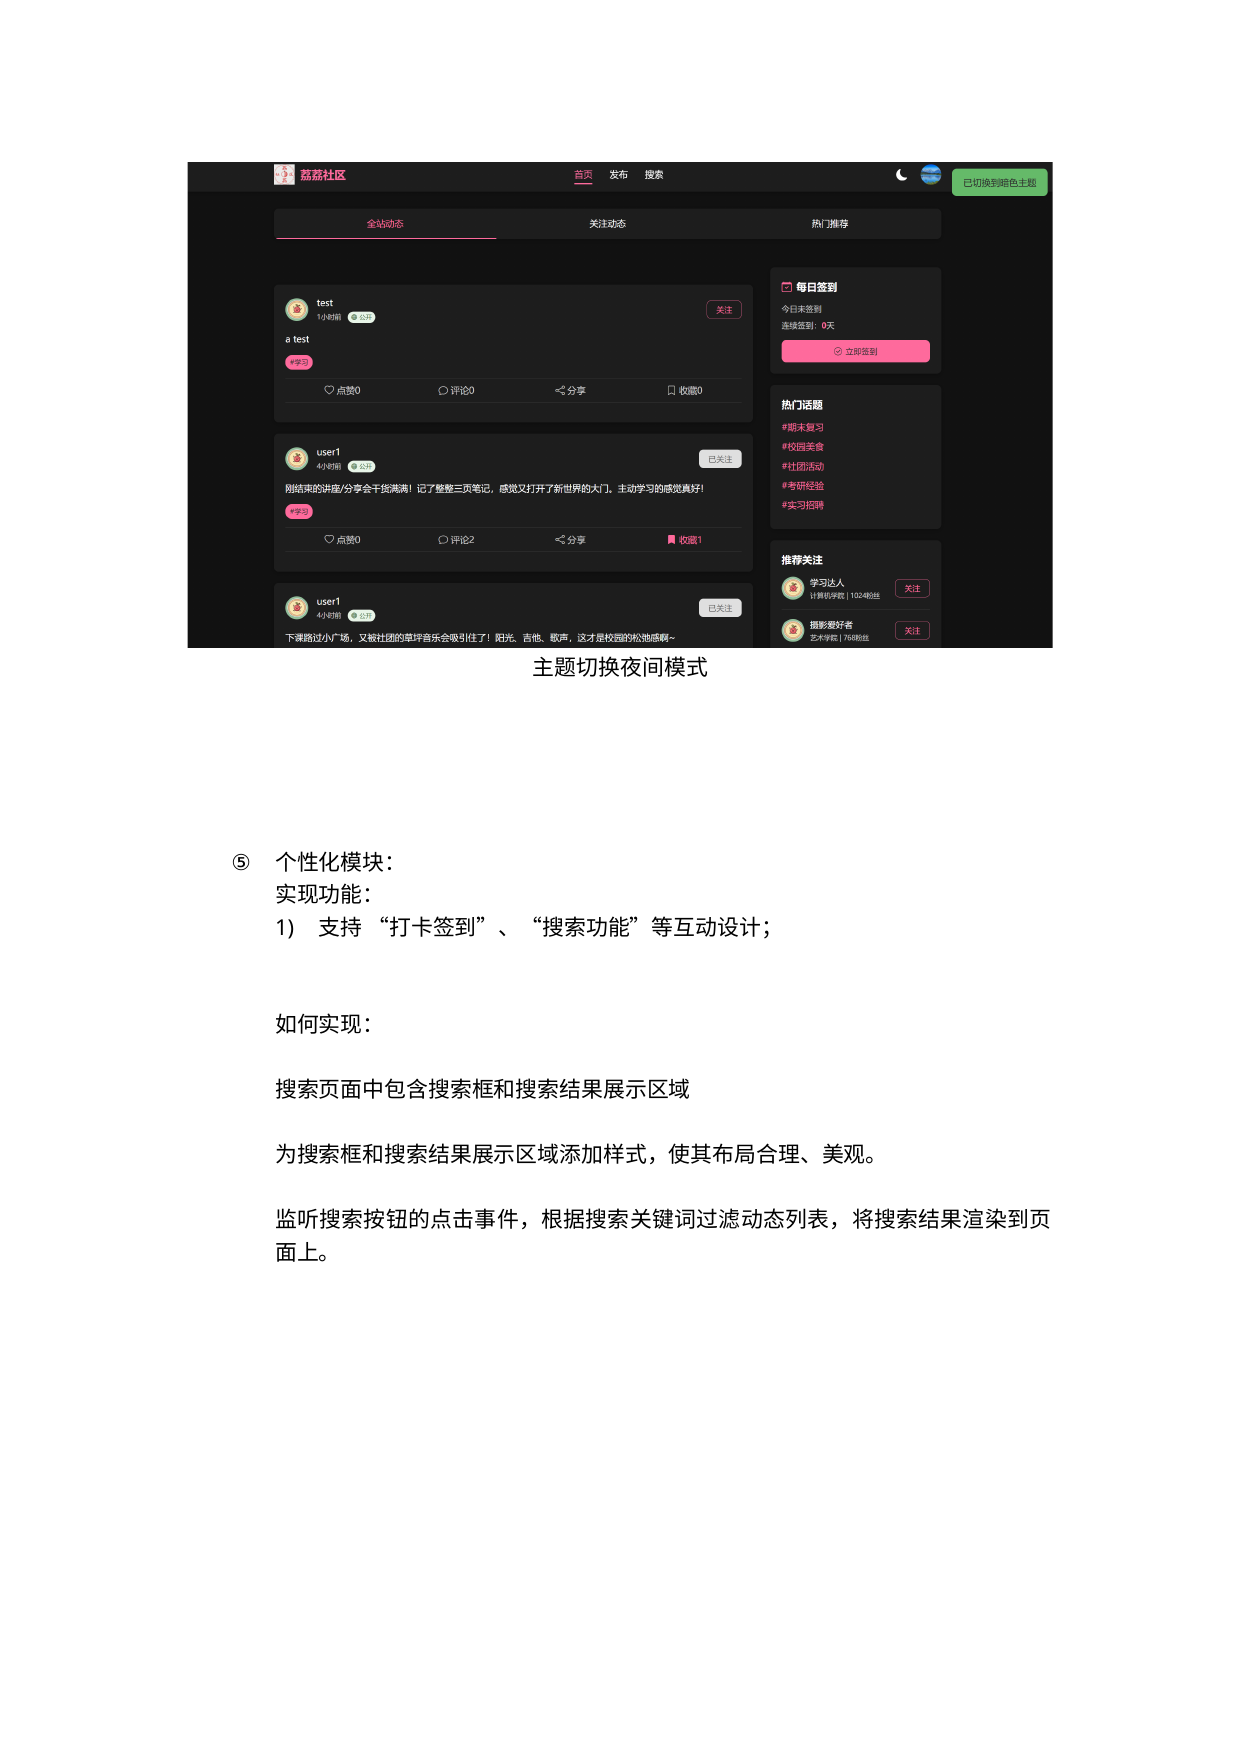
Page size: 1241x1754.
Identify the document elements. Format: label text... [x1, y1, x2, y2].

text 主题切换夜间模式 [187, 649, 1053, 682]
text 实现功能： [275, 877, 1053, 909]
picture [187, 162, 1053, 648]
list 个性化模块： [231, 844, 1053, 877]
text 监听搜索按钮的点击事件，根据搜索关键词过滤动态列表，将搜索结果渲染到页面上。 [275, 1202, 1053, 1267]
text 如何实现： [275, 1007, 1053, 1039]
text 搜索页面中包含搜索框和搜索结果展示区域 [275, 1072, 1053, 1104]
list 支持 “打卡签到”、“搜索功能”等互动设计； [275, 909, 1053, 942]
text 为搜索框和搜索结果展示区域添加样式，使其布局合理、美观。 [275, 1137, 1053, 1169]
